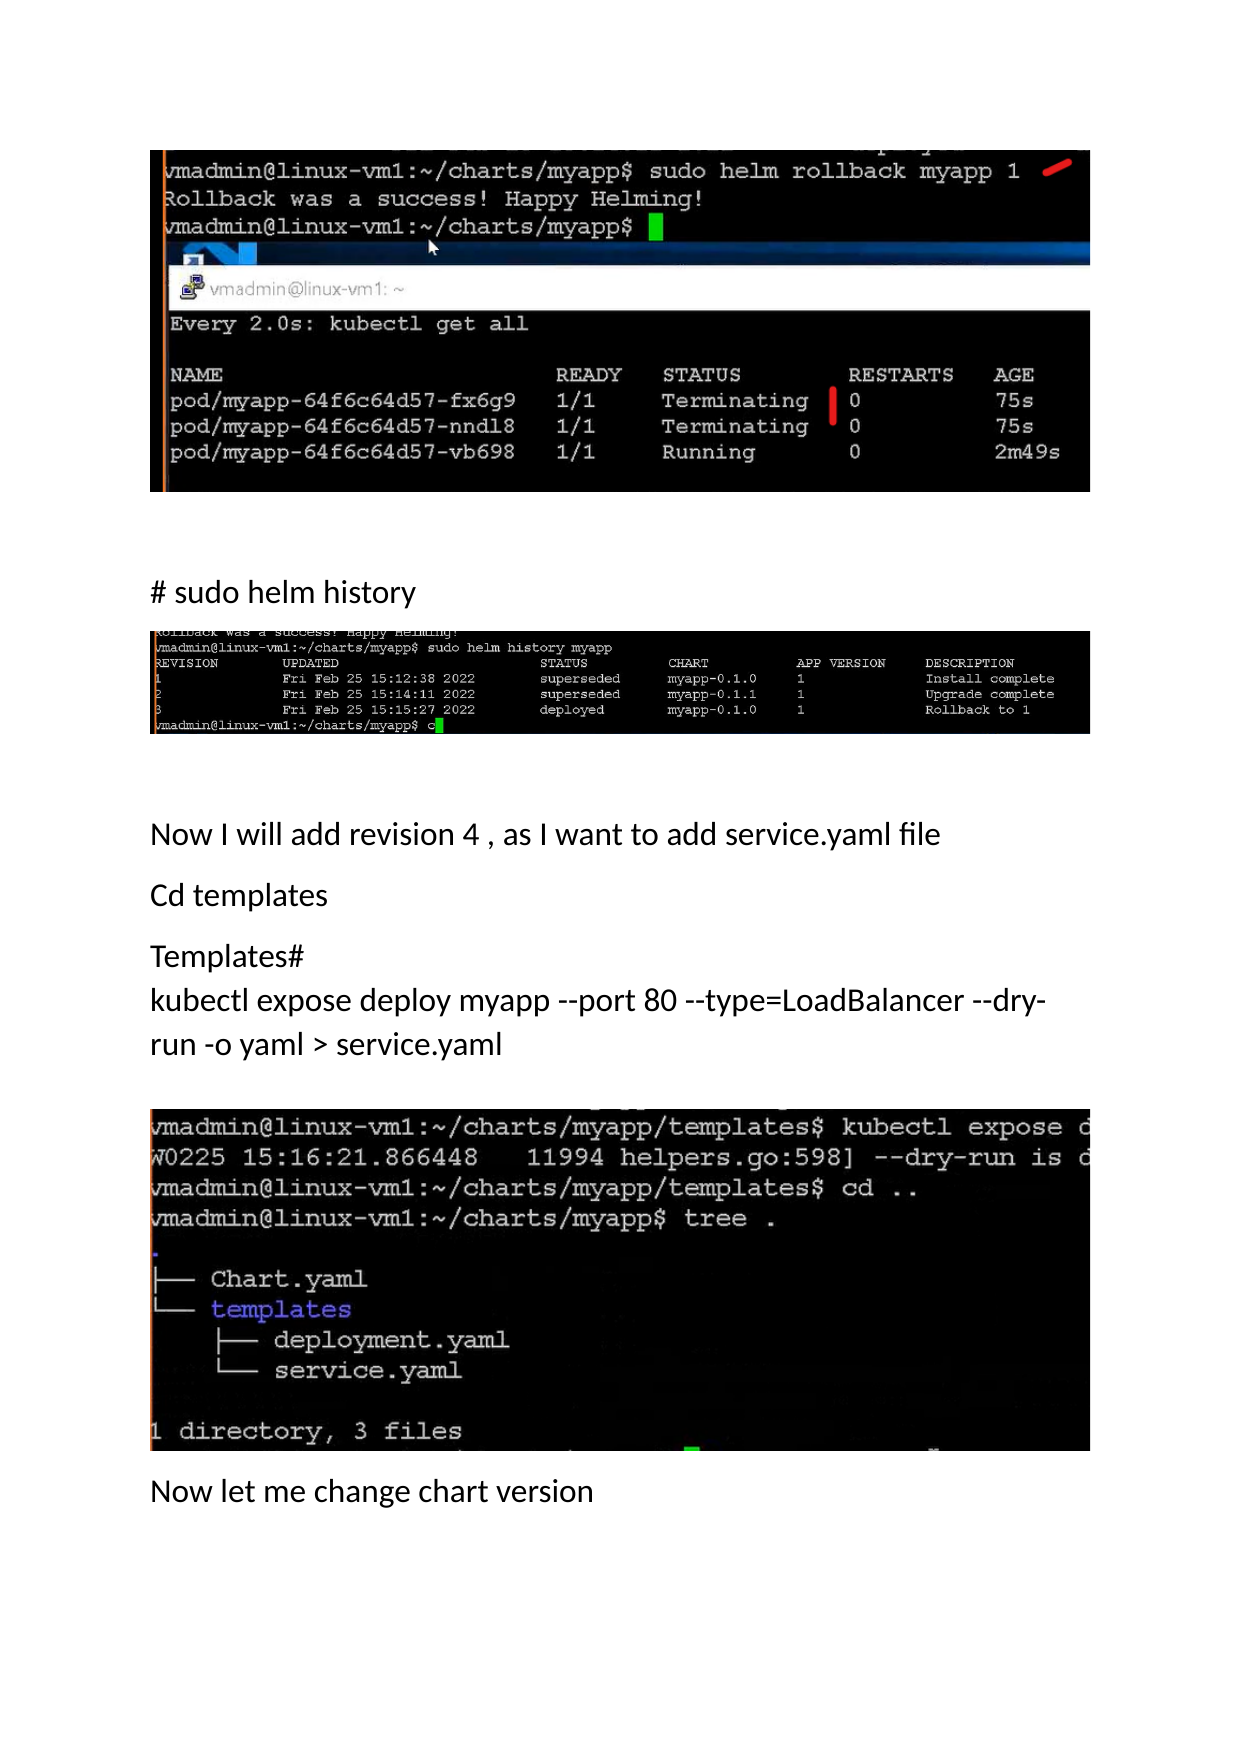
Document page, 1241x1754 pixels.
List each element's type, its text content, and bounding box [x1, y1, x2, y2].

picture [150, 631, 1091, 734]
picture [150, 1109, 1091, 1451]
text Now let me change chart version [150, 1470, 1090, 1511]
picture [150, 150, 1091, 492]
text Cd templates [150, 874, 1090, 915]
text Now I will add revision 4 , as I want to add service.yaml file [150, 813, 1090, 854]
text Templates# kubectl expose deploy myapp --port 80 --type=LoadBalancer --dry-run -o yaml > service.yaml [150, 934, 1090, 1109]
text # sudo helm history [150, 571, 1090, 611]
